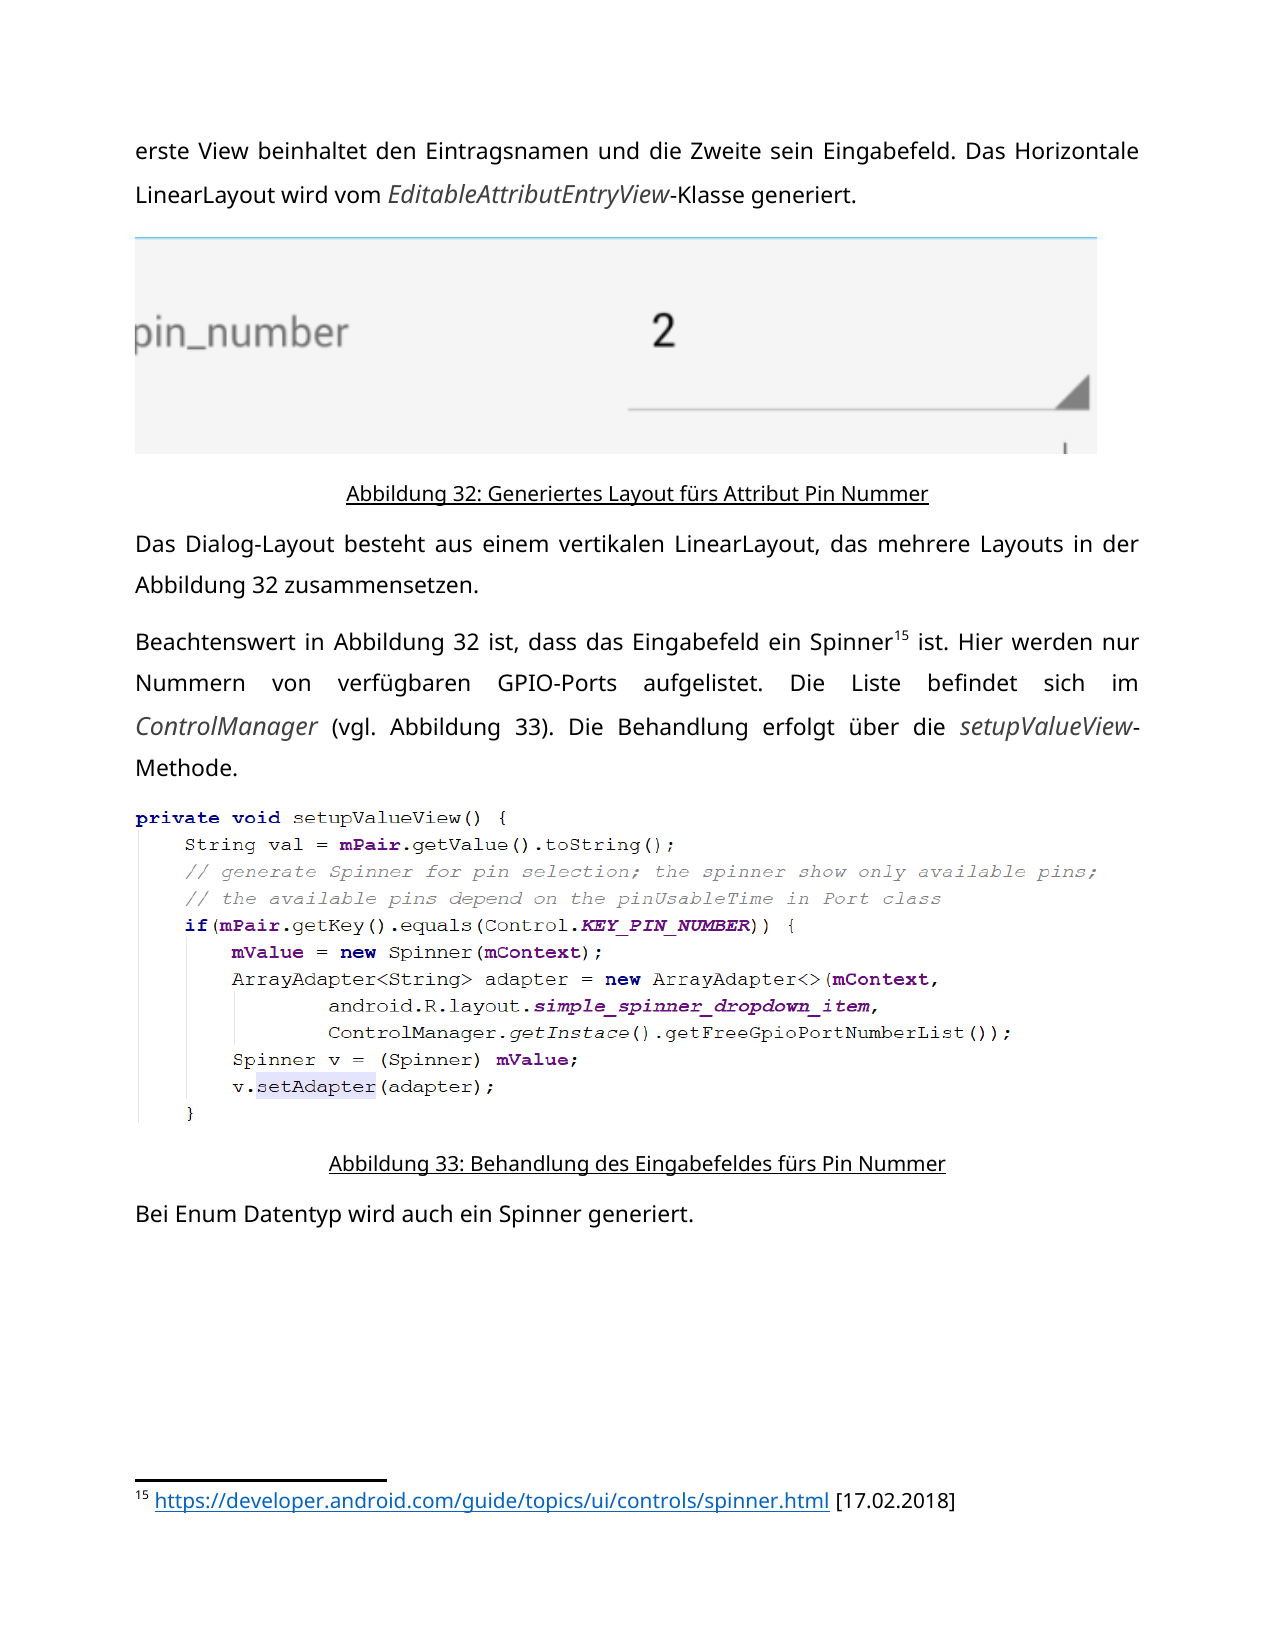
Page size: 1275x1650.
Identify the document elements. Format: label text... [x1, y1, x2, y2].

text Abbildung 32: Generiertes Layout fürs Attribut Pin Nummer [135, 479, 1140, 508]
text Beachtenswert in Abbildung 32 ist, dass das Eingabefeld ein Spinner ist. Hier werden nur Nummern von verfügbaren GPIO-Ports aufgelistet. Die Liste befindet sich im ControlManager (vgl. Abbildung 33). Die Behandlung erfolgt über die setupValueView-Methode. [135, 626, 1140, 783]
picture [134, 237, 1098, 454]
picture [134, 809, 1098, 1123]
text Abbildung 33: Behandlung des Eingabefeldes fürs Pin Nummer [135, 1149, 1140, 1177]
text Bei Enum Datentyp wird auch ein Spinner generiert. [135, 1198, 1140, 1229]
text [135, 135, 1140, 211]
text Das Dialog-Layout besteht aus einem vertikalen LinearLayout, das mehrere Layouts in der Abbildung 32 zusammensetzen. [135, 528, 1140, 600]
